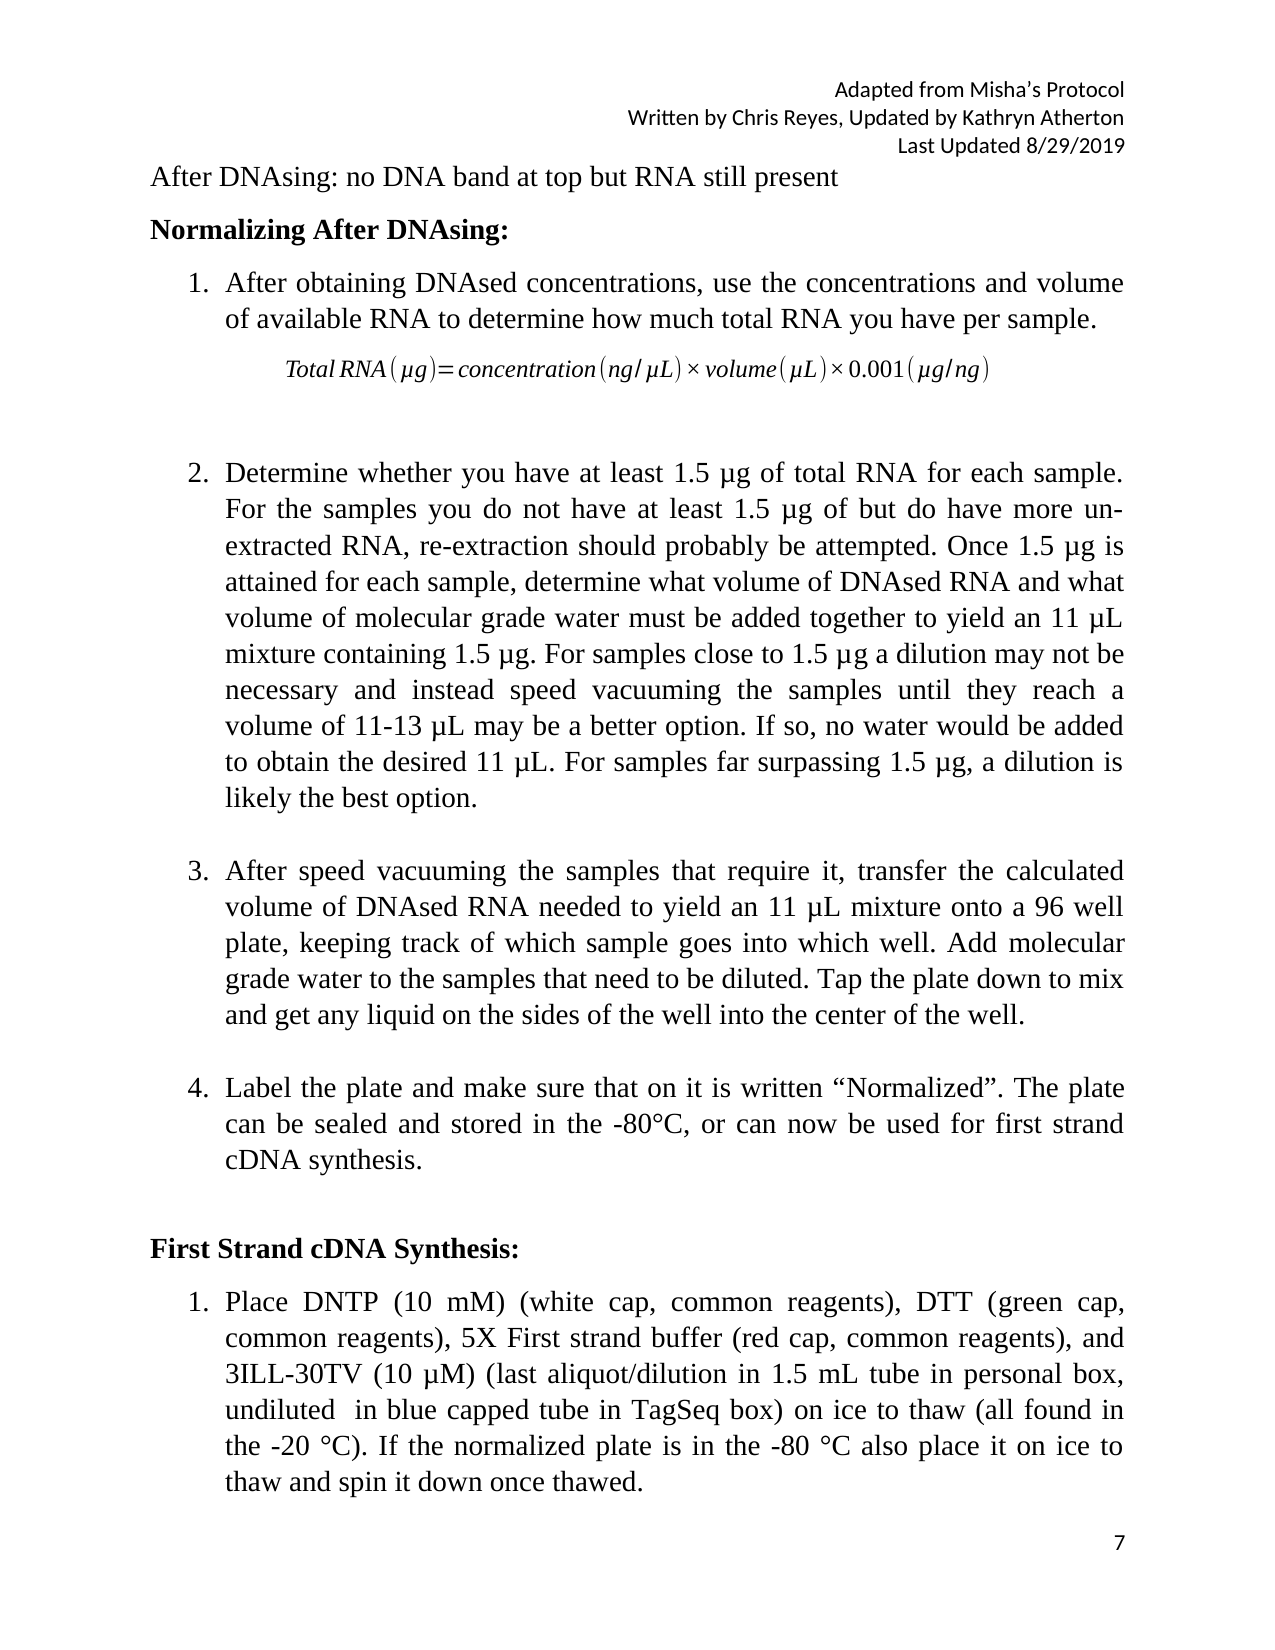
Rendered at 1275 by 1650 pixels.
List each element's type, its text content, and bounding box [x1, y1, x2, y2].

list Place DNTP (10 mM) (white cap, common reagents), DTT (green cap, common reagents), 5X First strand buffer (red cap, common reagents), and 3ILL-30TV (10 µM) (last aliquot/dilution in 1.5 mL tube in personal box, undiluted in blue capped tube in TagSeq box) on ice to thaw (all found in the -20 °C). If the normalized plate is in the -80 °C also place it on ice to thaw and spin it down once thawed. [187, 1284, 1125, 1498]
list Label the plate and make sure that on it is written “Normalized”. The plate can be sealed and stored in the -80°C, or can now be used for first strand cDNA synthesis. [187, 1070, 1125, 1176]
list Determine whether you have at least 1.5 µg of total RNA for each sample. For the samples you do not have at least 1.5 µg of but do have more un-extracted RNA, re-extraction should probably be attempted. Once 1.5 µg is attained for each sample, determine what volume of DNAsed RNA and what volume of molecular grade water must be added together to yield an 11 µL mixture containing 1.5 µg. For samples close to 1.5 µg a dilution may not be necessary and instead speed vacuuming the samples until they reach a volume of 11-13 µL may be a better option. If so, no water would be added to obtain the desired 11 µL. For samples far surpassing 1.5 µg, a dilution is likely the best option. [187, 455, 1125, 814]
list After speed vacuuming the samples that require it, transfer the calculated volume of DNAsed RNA needed to yield an 11 µL mixture onto a 96 well plate, keeping track of which sample goes into which well. Add molecular grade water to the samples that need to be diluted. Tap the plate down to mix and get any liquid on the sides of the well into the center of the well. [187, 853, 1125, 1031]
list After obtaining DNAsed concentrations, use the concentrations and volume of available RNA to determine how much total RNA you have per sample. [187, 265, 1125, 334]
text First Strand cDNA Synthesis: [150, 1231, 1125, 1264]
text After DNAsing: no DNA band at top but RNA still present [150, 159, 1125, 193]
text Normalizing After DNAsing: [150, 212, 1125, 245]
